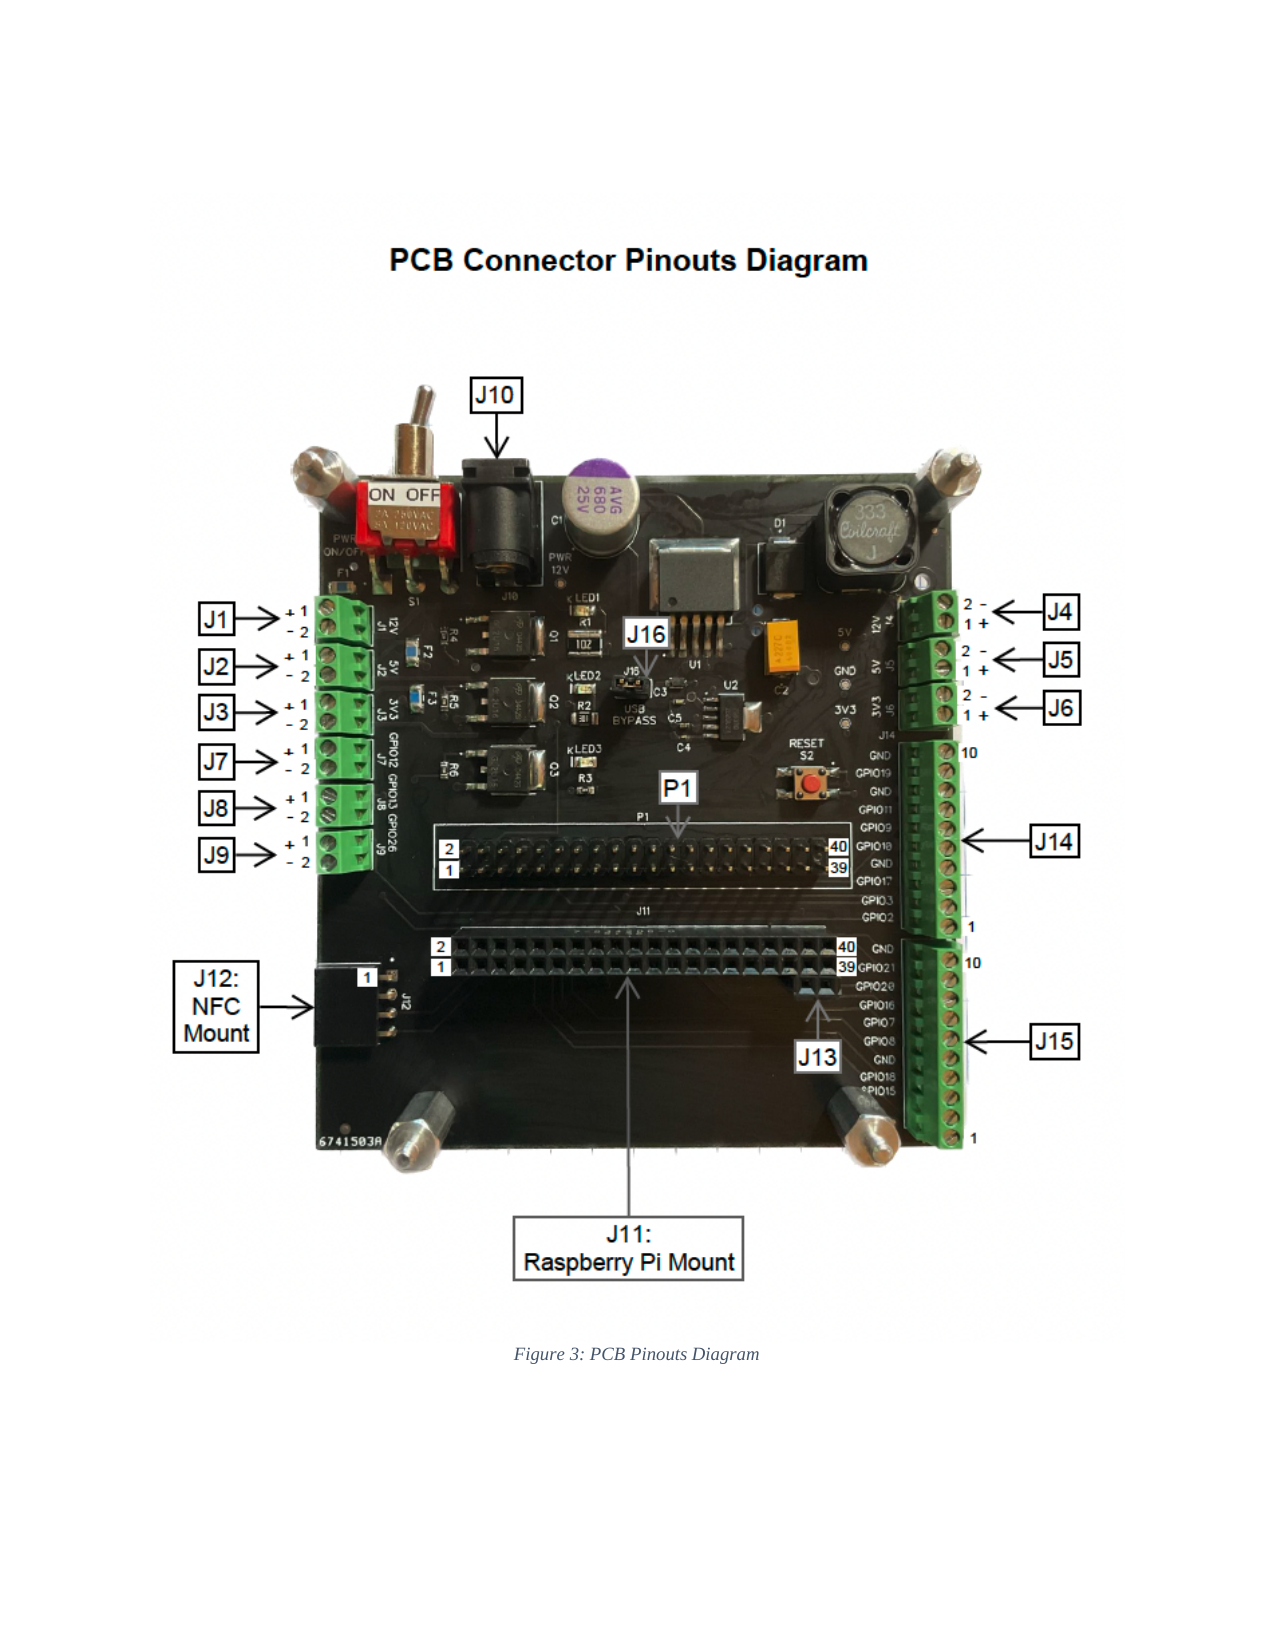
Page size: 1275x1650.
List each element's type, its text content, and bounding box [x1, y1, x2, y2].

picture [150, 192, 1125, 1343]
